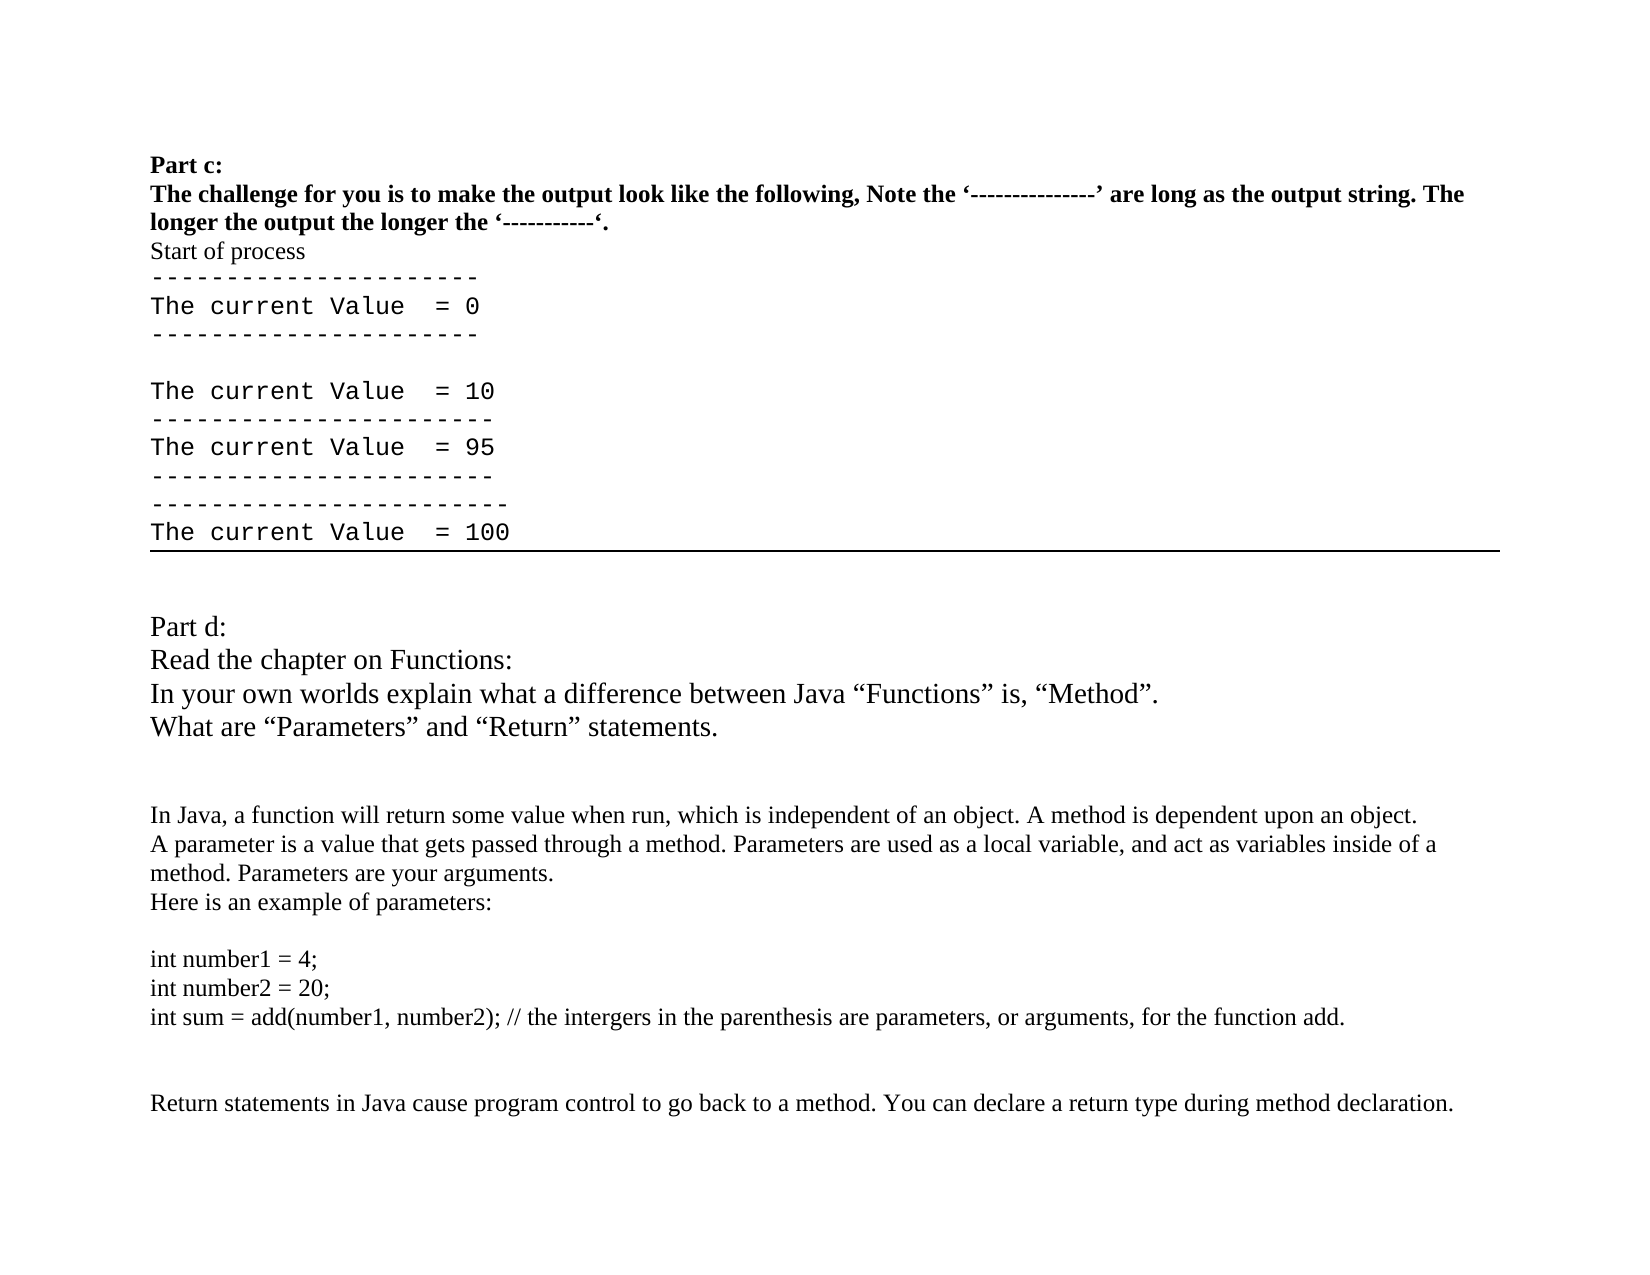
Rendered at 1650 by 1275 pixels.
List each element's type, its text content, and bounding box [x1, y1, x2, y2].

text ------------------------ [150, 492, 1500, 520]
text ----------------------- [150, 407, 1500, 435]
text Part d: [150, 609, 1500, 642]
text A parameter is a value that gets passed through a method. Parameters are used as a local variable, and act as variables inside of a method. Parameters are your arguments. [150, 829, 1500, 887]
text The current Value = 10 [150, 378, 1500, 407]
text In your own worlds explain what a difference between Java “Functions” is, “Method”. [150, 676, 1500, 709]
text Here is an example of parameters: [150, 887, 1500, 915]
text The current Value = 0 [150, 293, 1500, 322]
text ---------------------- [150, 322, 1500, 350]
text In Java, a function will return some value when run, which is independent of an object. A method is dependent upon an object. [150, 800, 1500, 829]
text ----------------------- [150, 463, 1500, 492]
text What are “Parameters” and “Return” statements. [150, 709, 1500, 743]
text int number1 = 4; [150, 944, 1500, 973]
text Part c: [150, 150, 1500, 179]
text The challenge for you is to make the output look like the following, Note the ‘---------------’ are long as the output string. The longer the output the longer the ‘-----------‘. [150, 179, 1500, 236]
text The current Value = 100 [150, 520, 1500, 550]
text Start of process [150, 236, 1500, 265]
text ---------------------- [150, 265, 1500, 293]
text int number2 = 20; [150, 973, 1500, 1002]
text The current Value = 95 [150, 435, 1500, 463]
text Read the chapter on Functions: [150, 642, 1500, 676]
text int sum = add(number1, number2); // the intergers in the parenthesis are parameters, or arguments, for the function add. [150, 1002, 1500, 1030]
text Return statements in Java cause program control to go back to a method. You can declare a return type during method declaration. [150, 1088, 1500, 1117]
